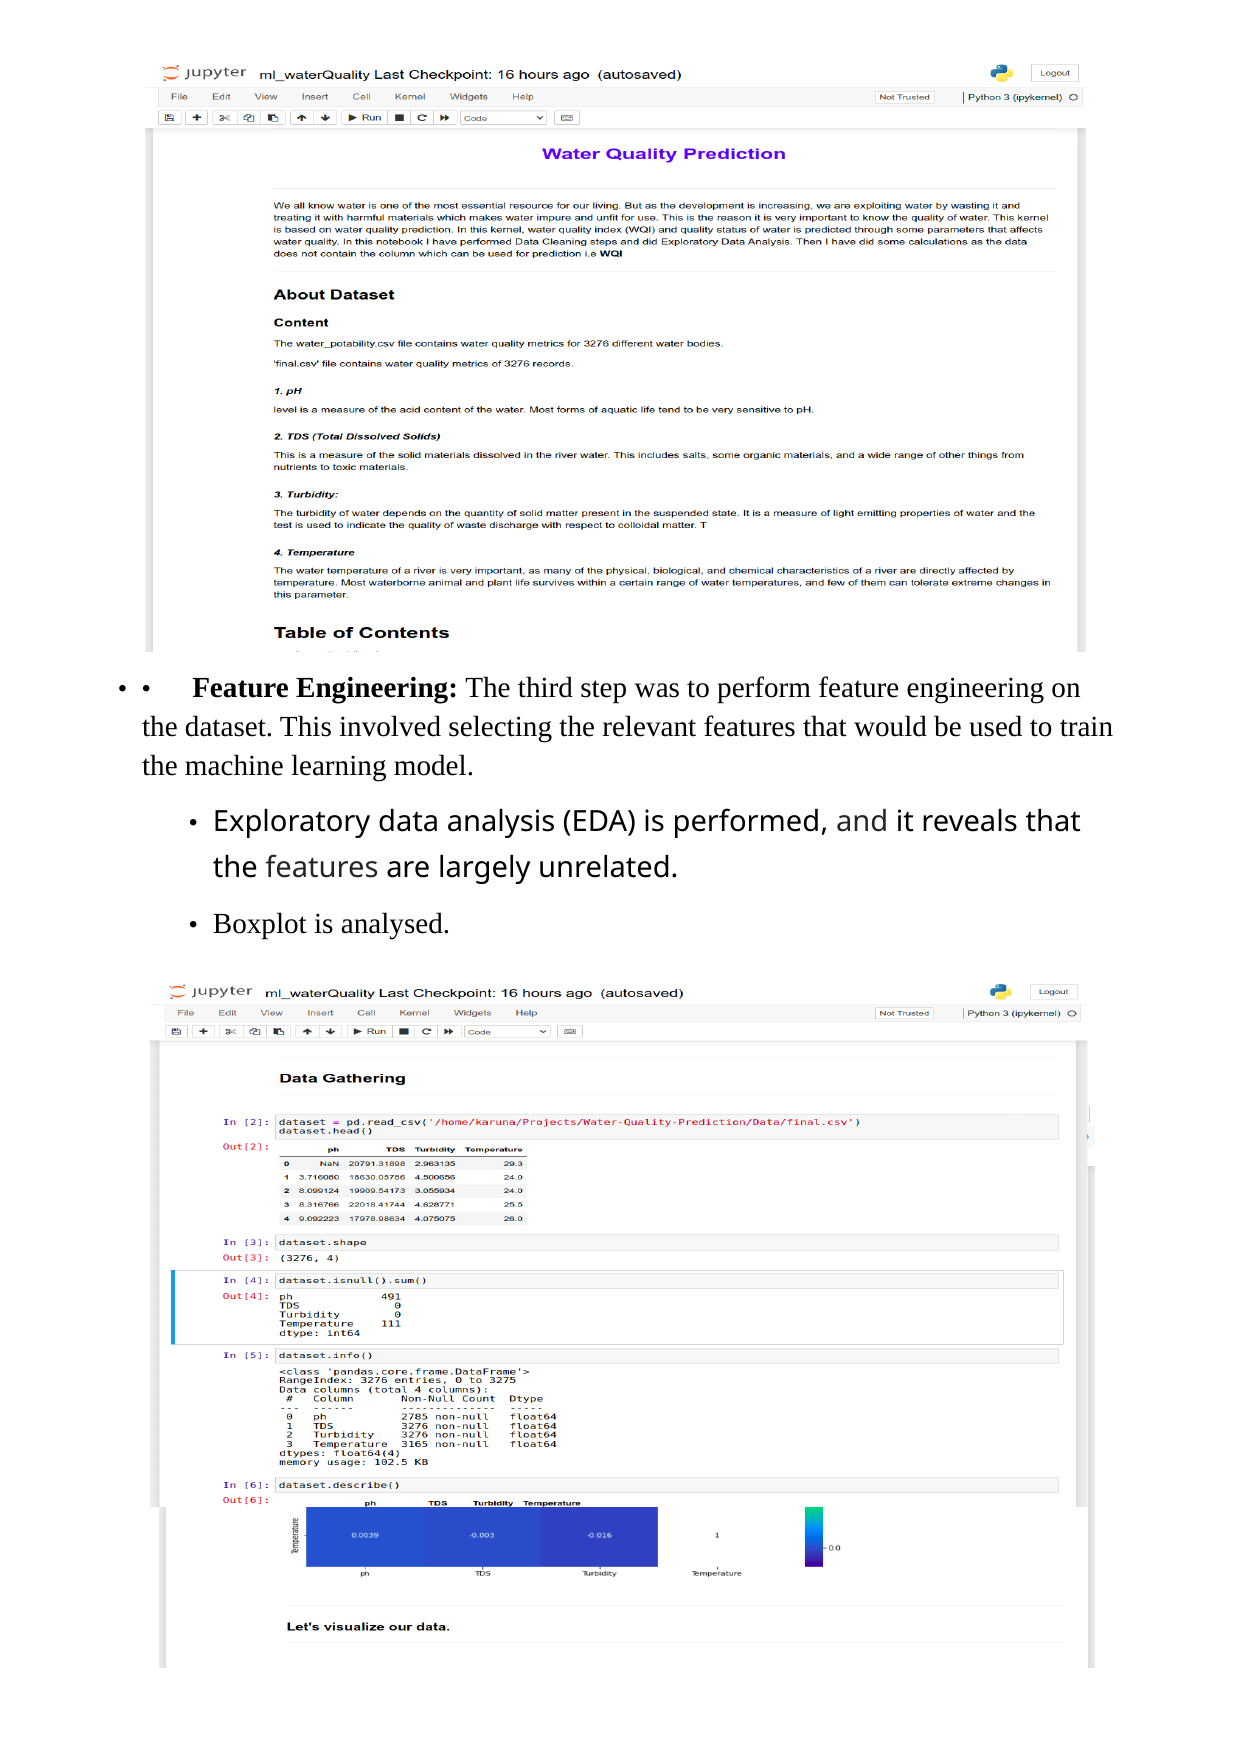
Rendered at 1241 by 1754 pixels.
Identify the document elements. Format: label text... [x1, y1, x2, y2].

picture [145, 61, 1086, 652]
list Boxplot is analysed. [189, 907, 1122, 940]
list Exploratory data analysis (EDA) is performed, and it reveals that the features are largely unrelated. [189, 801, 1122, 886]
list Feature Engineering: The third step was to perform feature engineering on the dataset. This involved selecting the relevant features that would be used to train the machine learning model. [118, 213, 1122, 781]
picture [149, 981, 1096, 1668]
